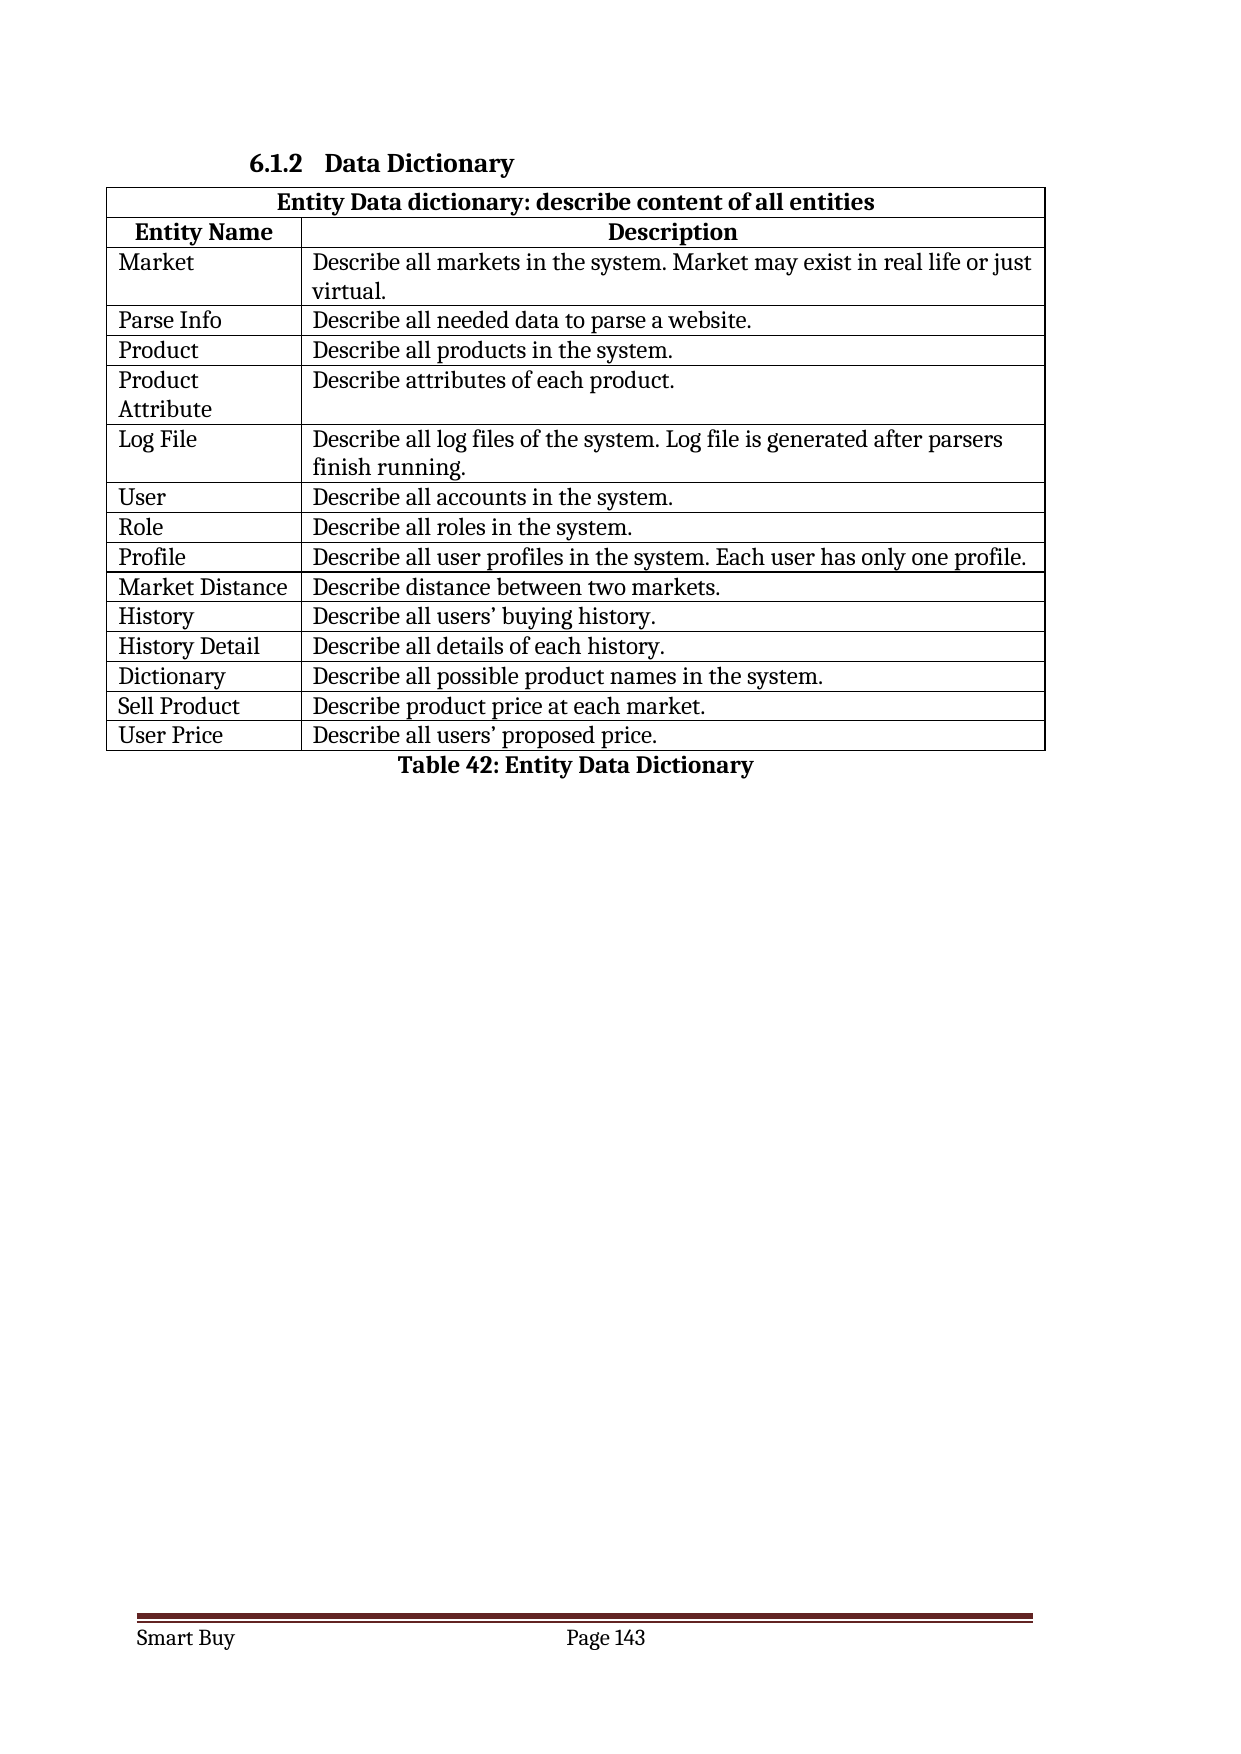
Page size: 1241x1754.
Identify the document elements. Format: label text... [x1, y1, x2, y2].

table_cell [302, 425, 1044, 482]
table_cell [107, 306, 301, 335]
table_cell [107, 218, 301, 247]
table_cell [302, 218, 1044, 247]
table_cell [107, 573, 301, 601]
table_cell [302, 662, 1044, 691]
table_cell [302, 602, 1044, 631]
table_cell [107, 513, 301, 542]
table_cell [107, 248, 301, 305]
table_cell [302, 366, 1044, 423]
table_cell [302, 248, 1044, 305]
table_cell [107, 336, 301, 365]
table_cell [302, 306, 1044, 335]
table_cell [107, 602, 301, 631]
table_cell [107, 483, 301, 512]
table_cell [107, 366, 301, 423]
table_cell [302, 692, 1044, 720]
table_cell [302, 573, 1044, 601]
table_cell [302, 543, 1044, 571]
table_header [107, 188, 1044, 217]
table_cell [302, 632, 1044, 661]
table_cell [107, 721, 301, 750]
subtitle Data Dictionary [249, 148, 1033, 179]
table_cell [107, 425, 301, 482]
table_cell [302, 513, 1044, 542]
text Table 42: Entity Data Dictionary [118, 751, 1033, 780]
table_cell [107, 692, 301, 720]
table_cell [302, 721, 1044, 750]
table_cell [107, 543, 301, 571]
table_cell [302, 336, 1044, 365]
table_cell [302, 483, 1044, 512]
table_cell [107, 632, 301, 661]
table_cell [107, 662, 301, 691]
